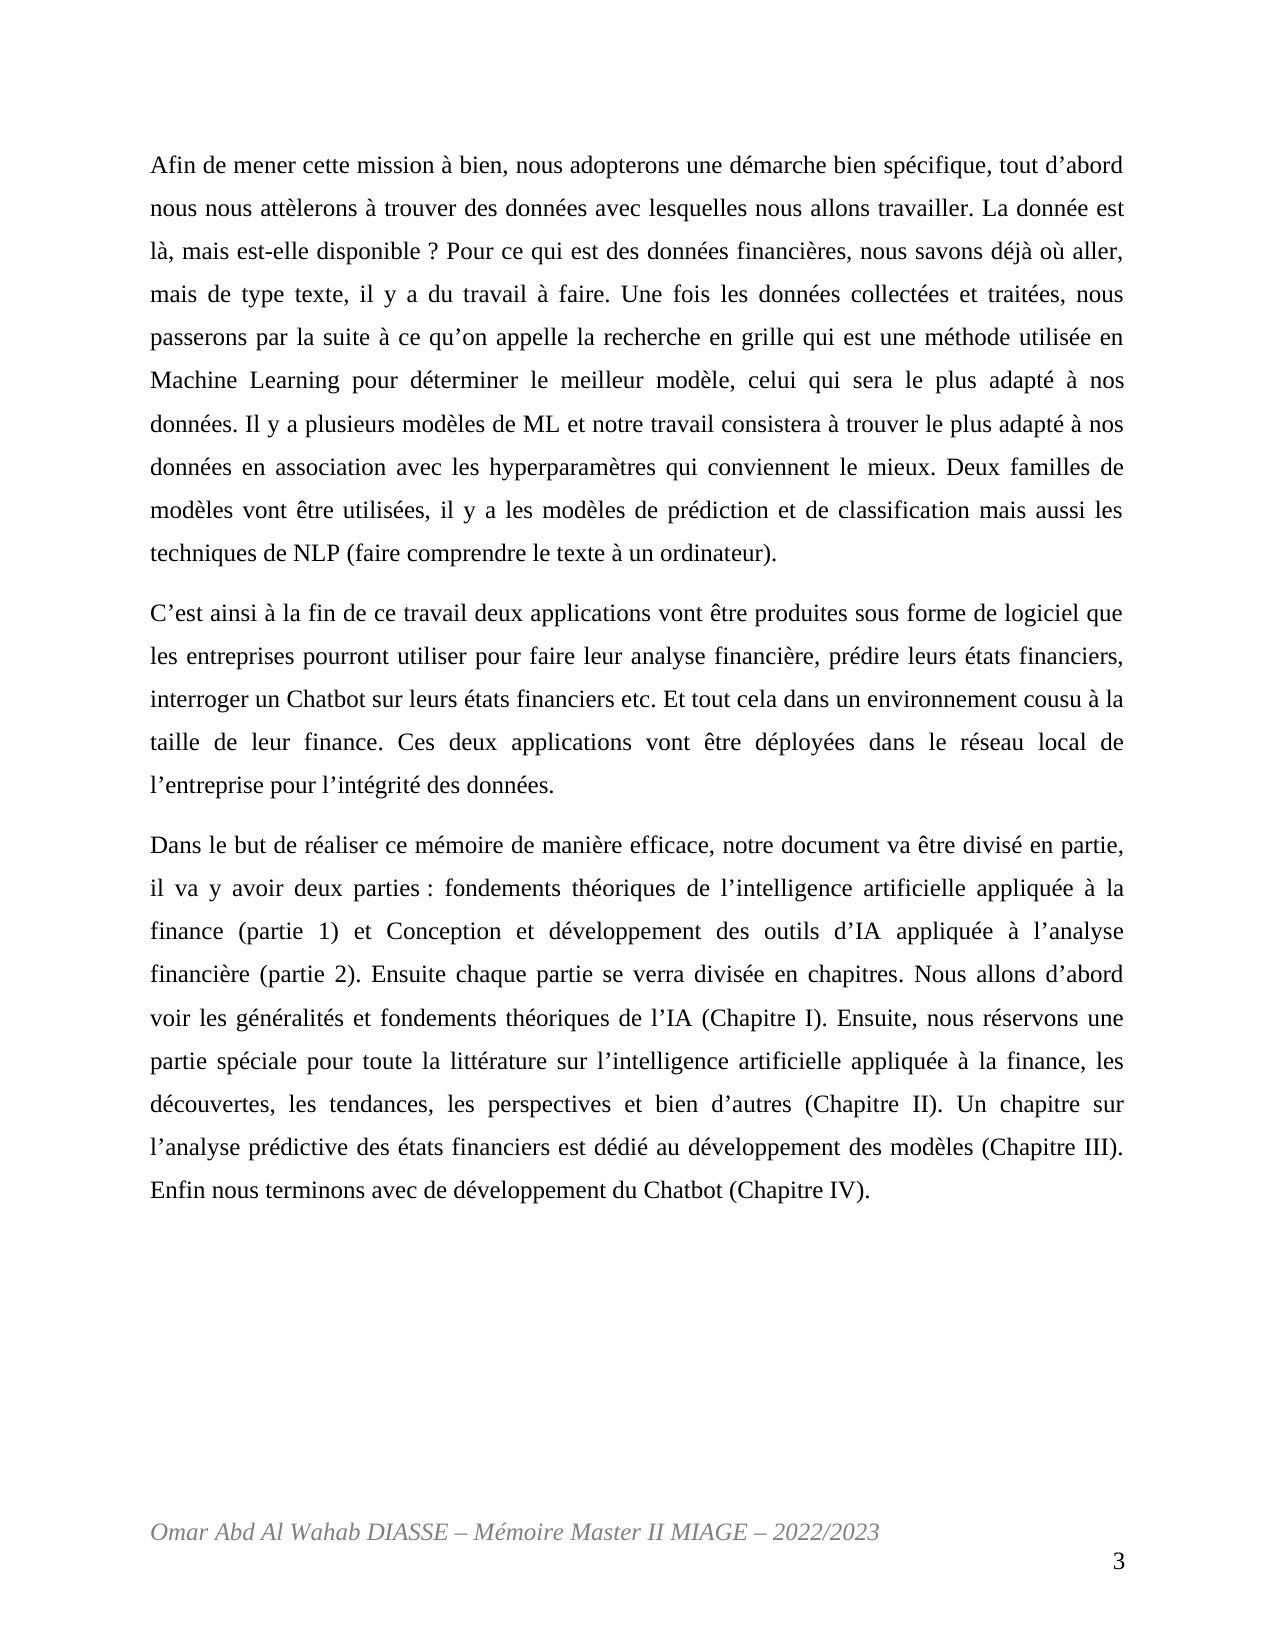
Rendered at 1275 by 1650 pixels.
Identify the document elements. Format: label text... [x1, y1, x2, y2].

text Afin de mener cette mission à bien, nous adopterons une démarche bien spécifique, tout d’abord nous nous attèlerons à trouver des données avec lesquelles nous allons travailler. La donnée est là, mais est-elle disponible ? Pour ce qui est des données financières, nous savons déjà où aller, mais de type texte, il y a du travail à faire. Une fois les données collectées et traitées, nous passerons par la suite à ce qu’on appelle la recherche en grille qui est une méthode utilisée en Machine Learning pour déterminer le meilleur modèle, celui qui sera le plus adapté à nos données. Il y a plusieurs modèles de ML et notre travail consistera à trouver le plus adapté à nos données en association avec les hyperparamètres qui conviennent le mieux. Deux familles de modèles vont être utilisées, il y a les modèles de prédiction et de classification mais aussi les techniques de NLP (faire comprendre le texte à un ordinateur). [150, 150, 1125, 567]
text C’est ainsi à la fin de ce travail deux applications vont être produites sous forme de logiciel que les entreprises pourront utiliser pour faire leur analyse financière, prédire leurs états financiers, interroger un Chatbot sur leurs états financiers etc. Et tout cela dans un environnement cousu à la taille de leur finance. Ces deux applications vont être déployées dans le réseau local de l’entreprise pour l’intégrité des données. [150, 598, 1125, 799]
text Dans le but de réaliser ce mémoire de manière efficace, notre document va être divisé en partie, il va y avoir deux parties : fondements théoriques de l’intelligence artificielle appliquée à la finance (partie 1) et Conception et développement des outils d’IA appliquée à l’analyse financière (partie 2). Ensuite chaque partie se verra divisée en chapitres. Nous allons d’abord voir les généralités et fondements théoriques de l’IA (Chapitre I). Ensuite, nous réservons une partie spéciale pour toute la littérature sur l’intelligence artificielle appliquée à la finance, les découvertes, les tendances, les perspectives et bien d’autres (Chapitre II). Un chapitre sur l’analyse prédictive des états financiers est dédié au développement des modèles (Chapitre III). Enfin nous terminons avec de développement du Chatbot (Chapitre IV). [150, 830, 1125, 1204]
